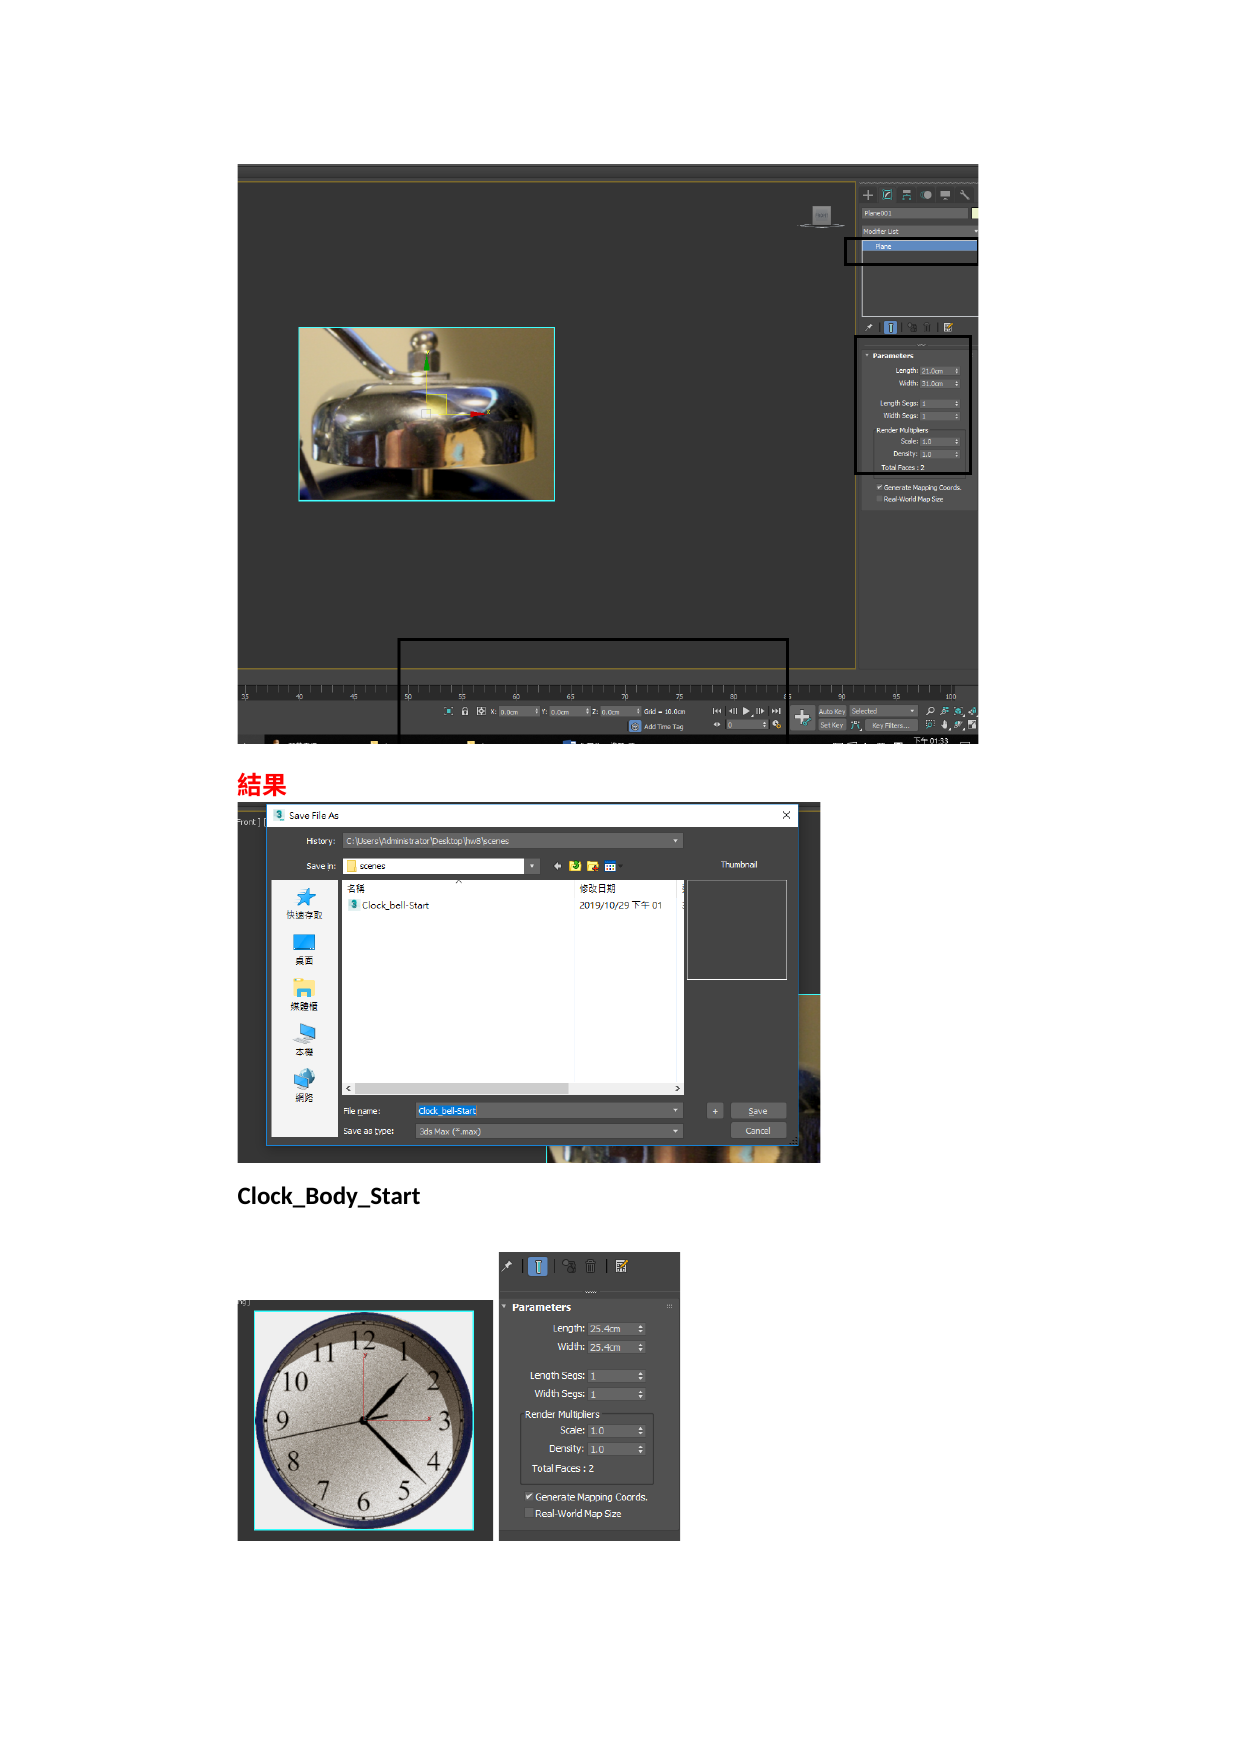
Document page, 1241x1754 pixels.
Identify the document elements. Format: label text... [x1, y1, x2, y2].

picture [237, 164, 979, 744]
picture [498, 1252, 680, 1541]
list 結果 [237, 764, 1053, 802]
picture [237, 1300, 494, 1541]
list Clock_Body_Start [237, 1177, 1053, 1214]
picture [237, 802, 821, 1163]
